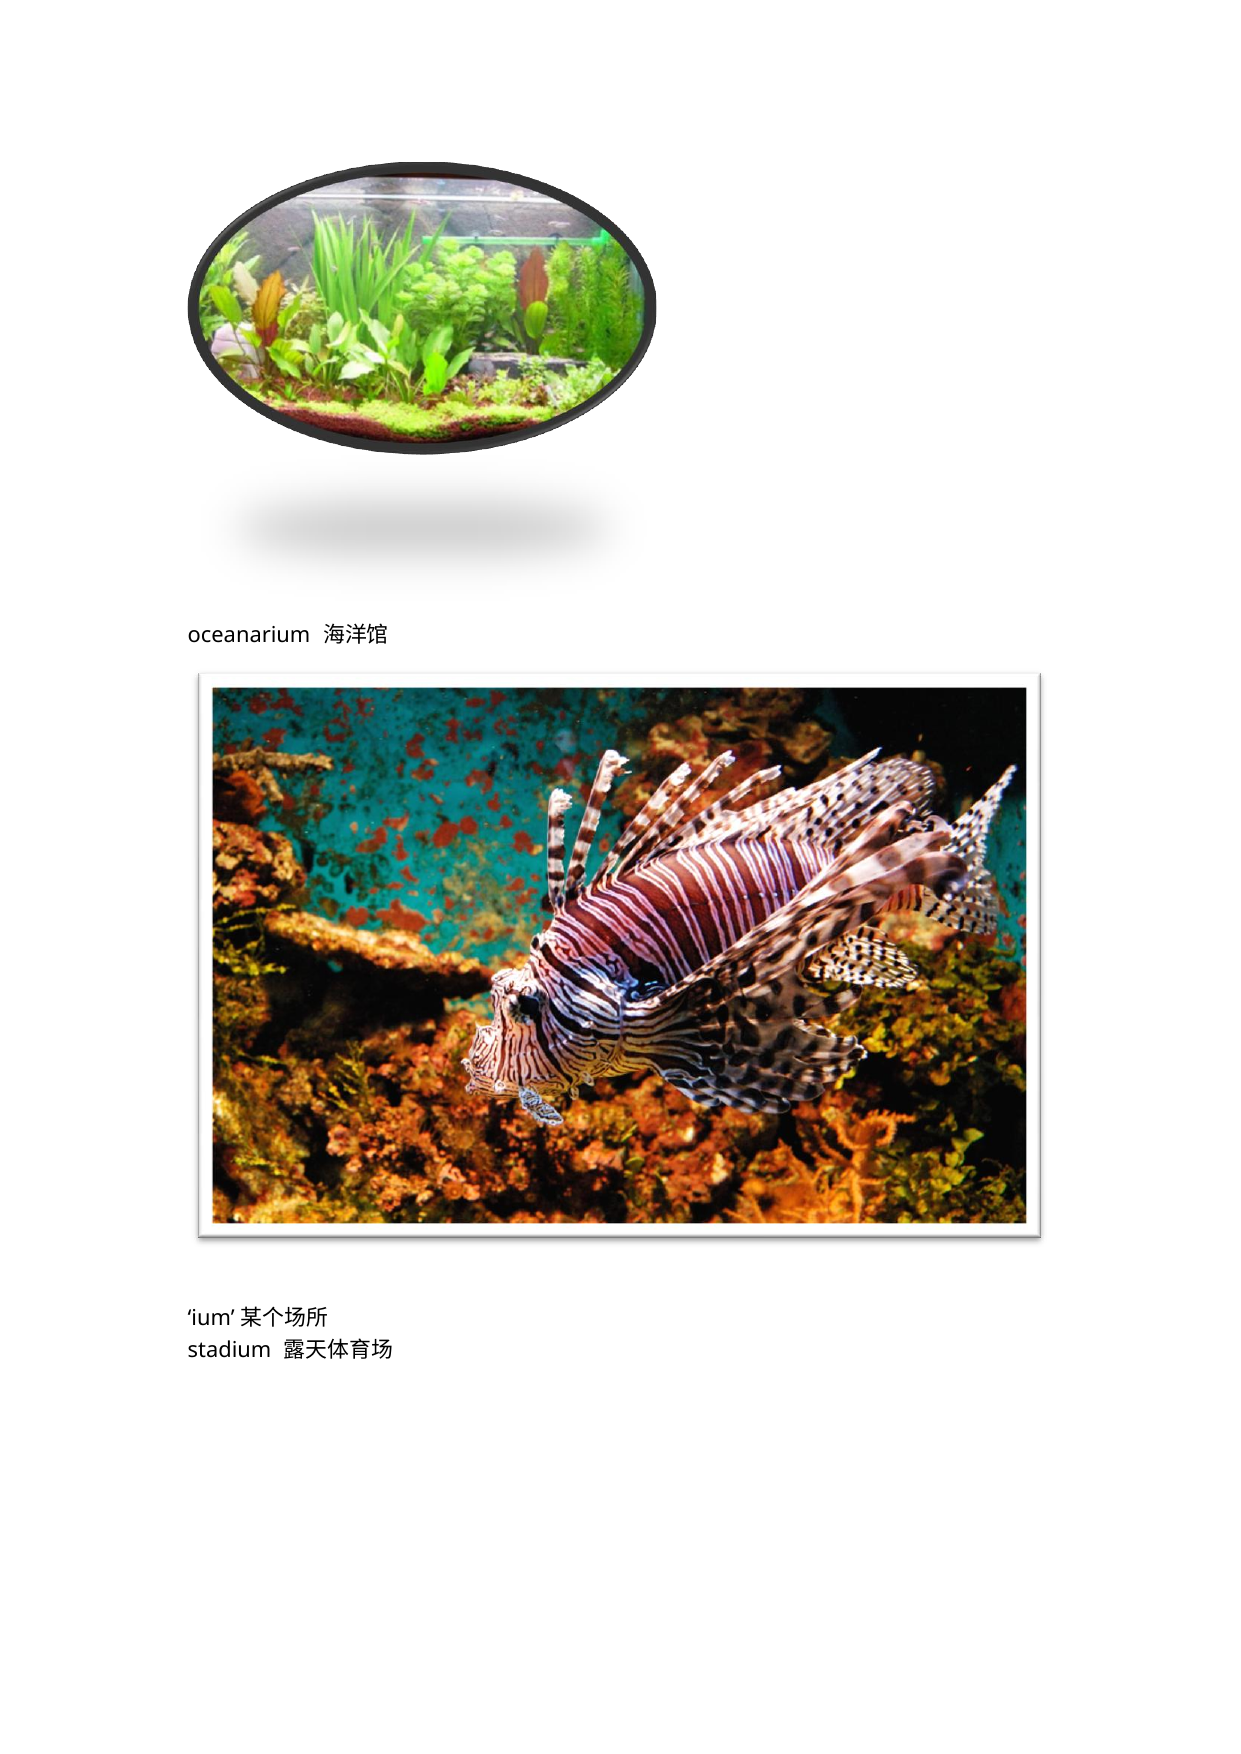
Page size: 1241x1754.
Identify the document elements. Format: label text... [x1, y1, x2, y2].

text ‘ium’ 某个场所 [187, 1299, 1053, 1332]
text stadium 露天体育场 [187, 1332, 1053, 1364]
picture [187, 162, 657, 601]
text oceanarium 海洋馆 [187, 617, 1053, 649]
picture [190, 668, 1048, 1248]
